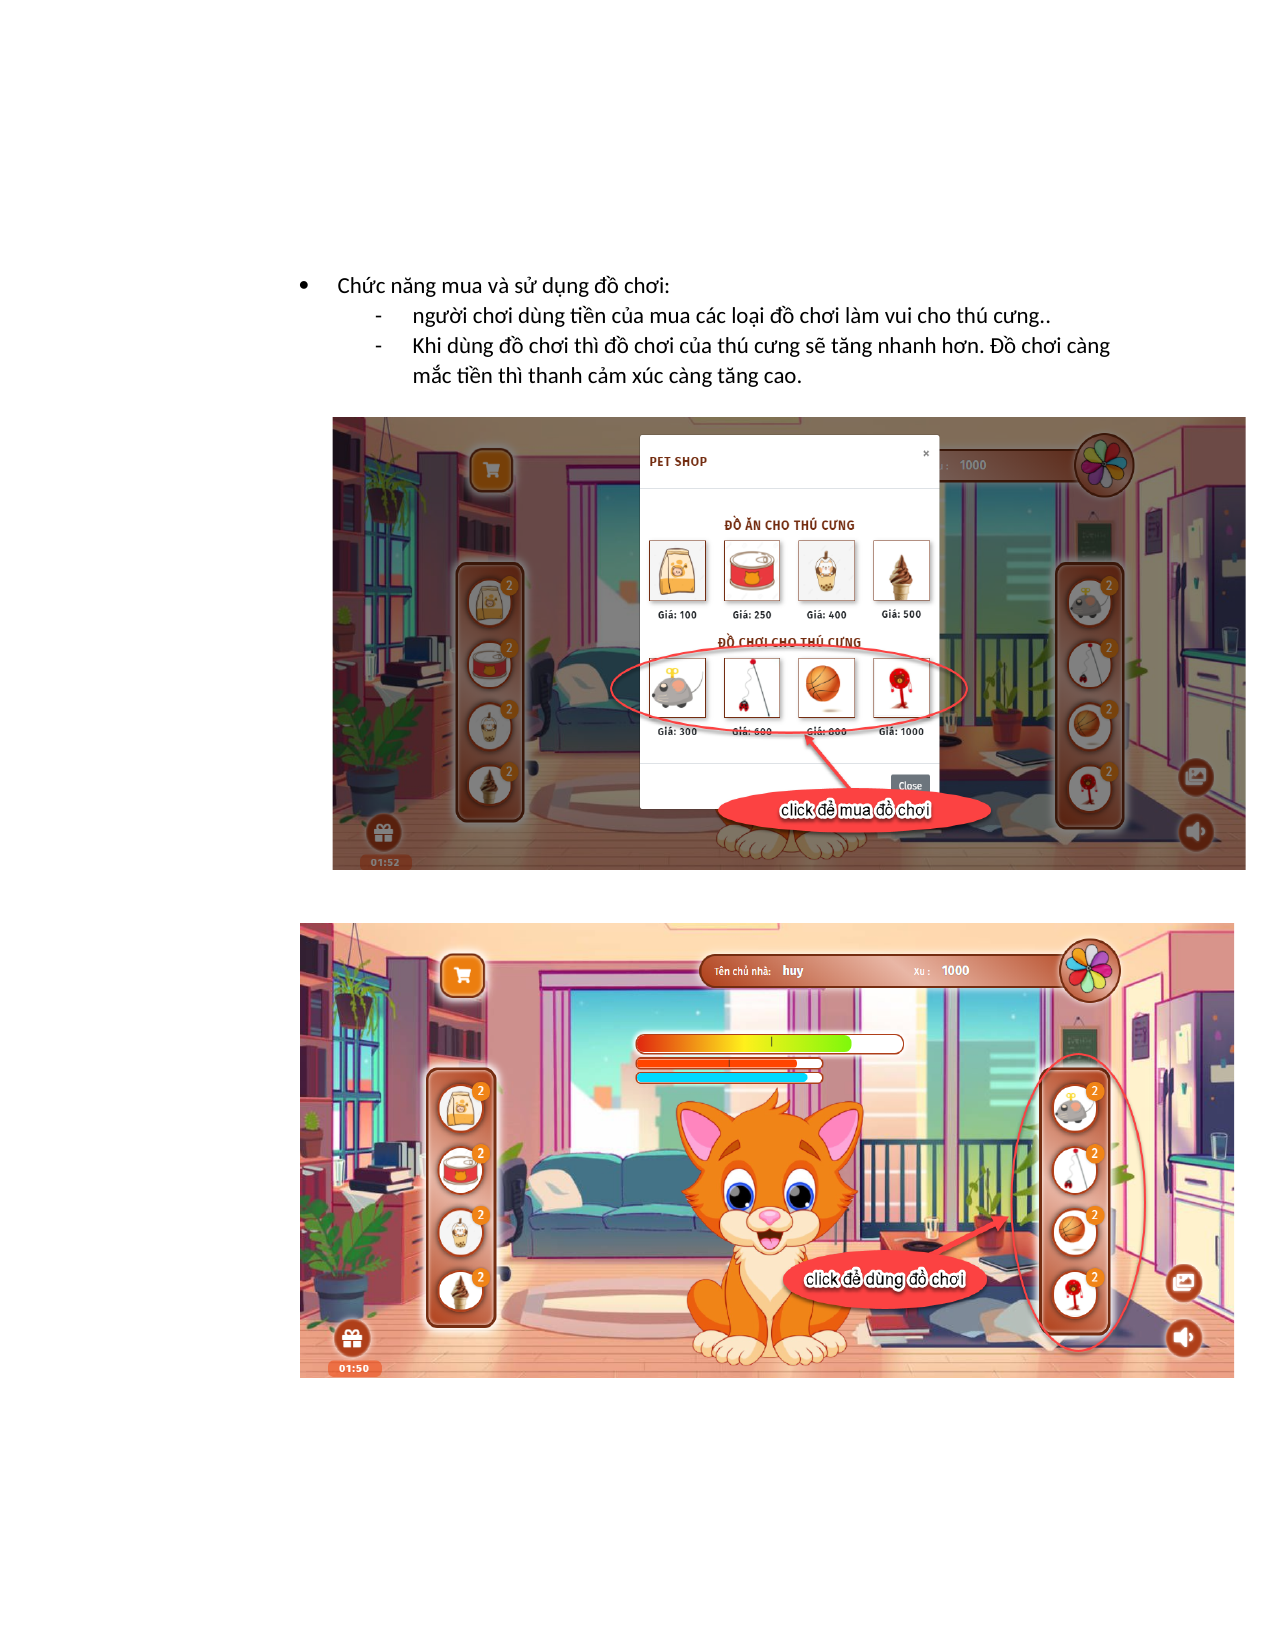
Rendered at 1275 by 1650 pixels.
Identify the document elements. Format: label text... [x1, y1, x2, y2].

list Khi dùng đồ chơi thì đồ chơi của thú cưng sẽ tăng nhanh hơn. Đồ chơi càng mắc tiền thì thanh cảm xúc càng tăng cao. [375, 331, 1125, 389]
list người chơi dùng tiền của mua các loại đồ chơi làm vui cho thú cưng.. [375, 301, 1125, 329]
picture [332, 417, 1246, 870]
list Chức năng mua và sử dụng đồ chơi: [300, 271, 1125, 299]
picture [300, 923, 1235, 1378]
